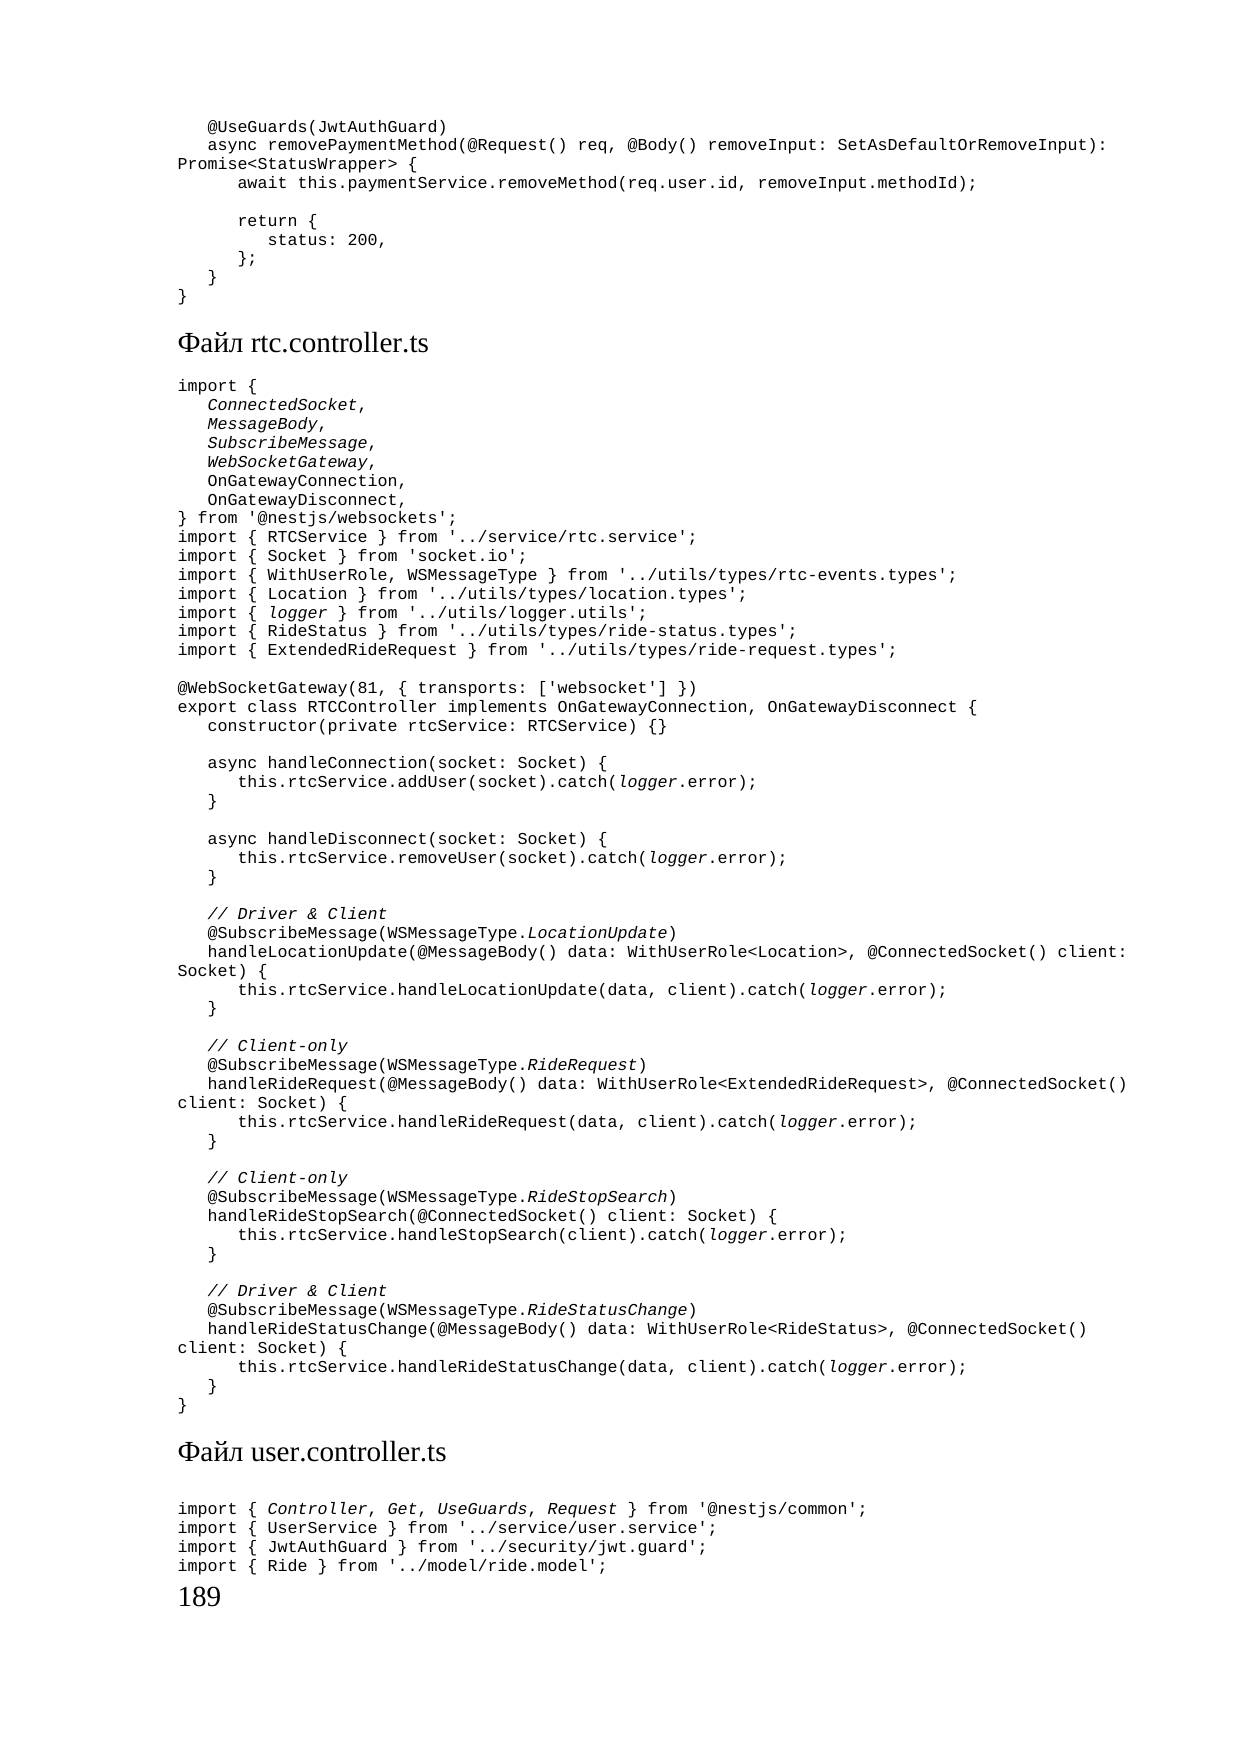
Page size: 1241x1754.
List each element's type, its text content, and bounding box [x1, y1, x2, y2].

text Файл user.controller.ts [177, 1434, 1152, 1501]
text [177, 118, 1152, 307]
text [177, 1501, 1152, 1576]
text import { ConnectedSocket, MessageBody, SubscribeMessage, WebSocketGateway, OnGatewayConnection, OnGatewayDisconnect, } from '@nestjs/websockets'; import { RTCService } from '../service/rtc.service'; import { Socket } from 'socket.io'; import { WithUserRole, WSMessageType } from '../utils/types/rtc-events.types'; import { Location } from '../utils/types/location.types'; import { logger } from '../utils/logger.utils'; import { RideStatus } from '../utils/types/ride-status.types'; import { ExtendedRideRequest } from '../utils/types/ride-request.types'; @WebSocketGateway(81, { transports: ['websocket'] }) export class RTCController implements OnGatewayConnection, OnGatewayDisconnect { constructor(private rtcService: RTCService) {} async handleConnection(socket: Socket) { this.rtcService.addUser(socket).catch(logger.error); } async handleDisconnect(socket: Socket) { this.rtcService.removeUser(socket).catch(logger.error); } // Driver & Client @SubscribeMessage(WSMessageType.LocationUpdate) handleLocationUpdate(@MessageBody() data: WithUserRole<Location>, @ConnectedSocket() client: Socket) { this.rtcService.handleLocationUpdate(data, client).catch(logger.error); } // Client-only @SubscribeMessage(WSMessageType.RideRequest) handleRideRequest(@MessageBody() data: WithUserRole<ExtendedRideRequest>, @ConnectedSocket() client: Socket) { this.rtcService.handleRideRequest(data, client).catch(logger.error); } // Client-only @SubscribeMessage(WSMessageType.RideStopSearch) handleRideStopSearch(@ConnectedSocket() client: Socket) { this.rtcService.handleStopSearch(client).catch(logger.error); } // Driver & Client @SubscribeMessage(WSMessageType.RideStatusChange) handleRideStatusChange(@MessageBody() data: WithUserRole<RideStatus>, @ConnectedSocket() client: Socket) { this.rtcService.handleRideStatusChange(data, client).catch(logger.error); } } [177, 378, 1152, 1415]
text Файл rtc.controller.ts [177, 326, 1152, 359]
